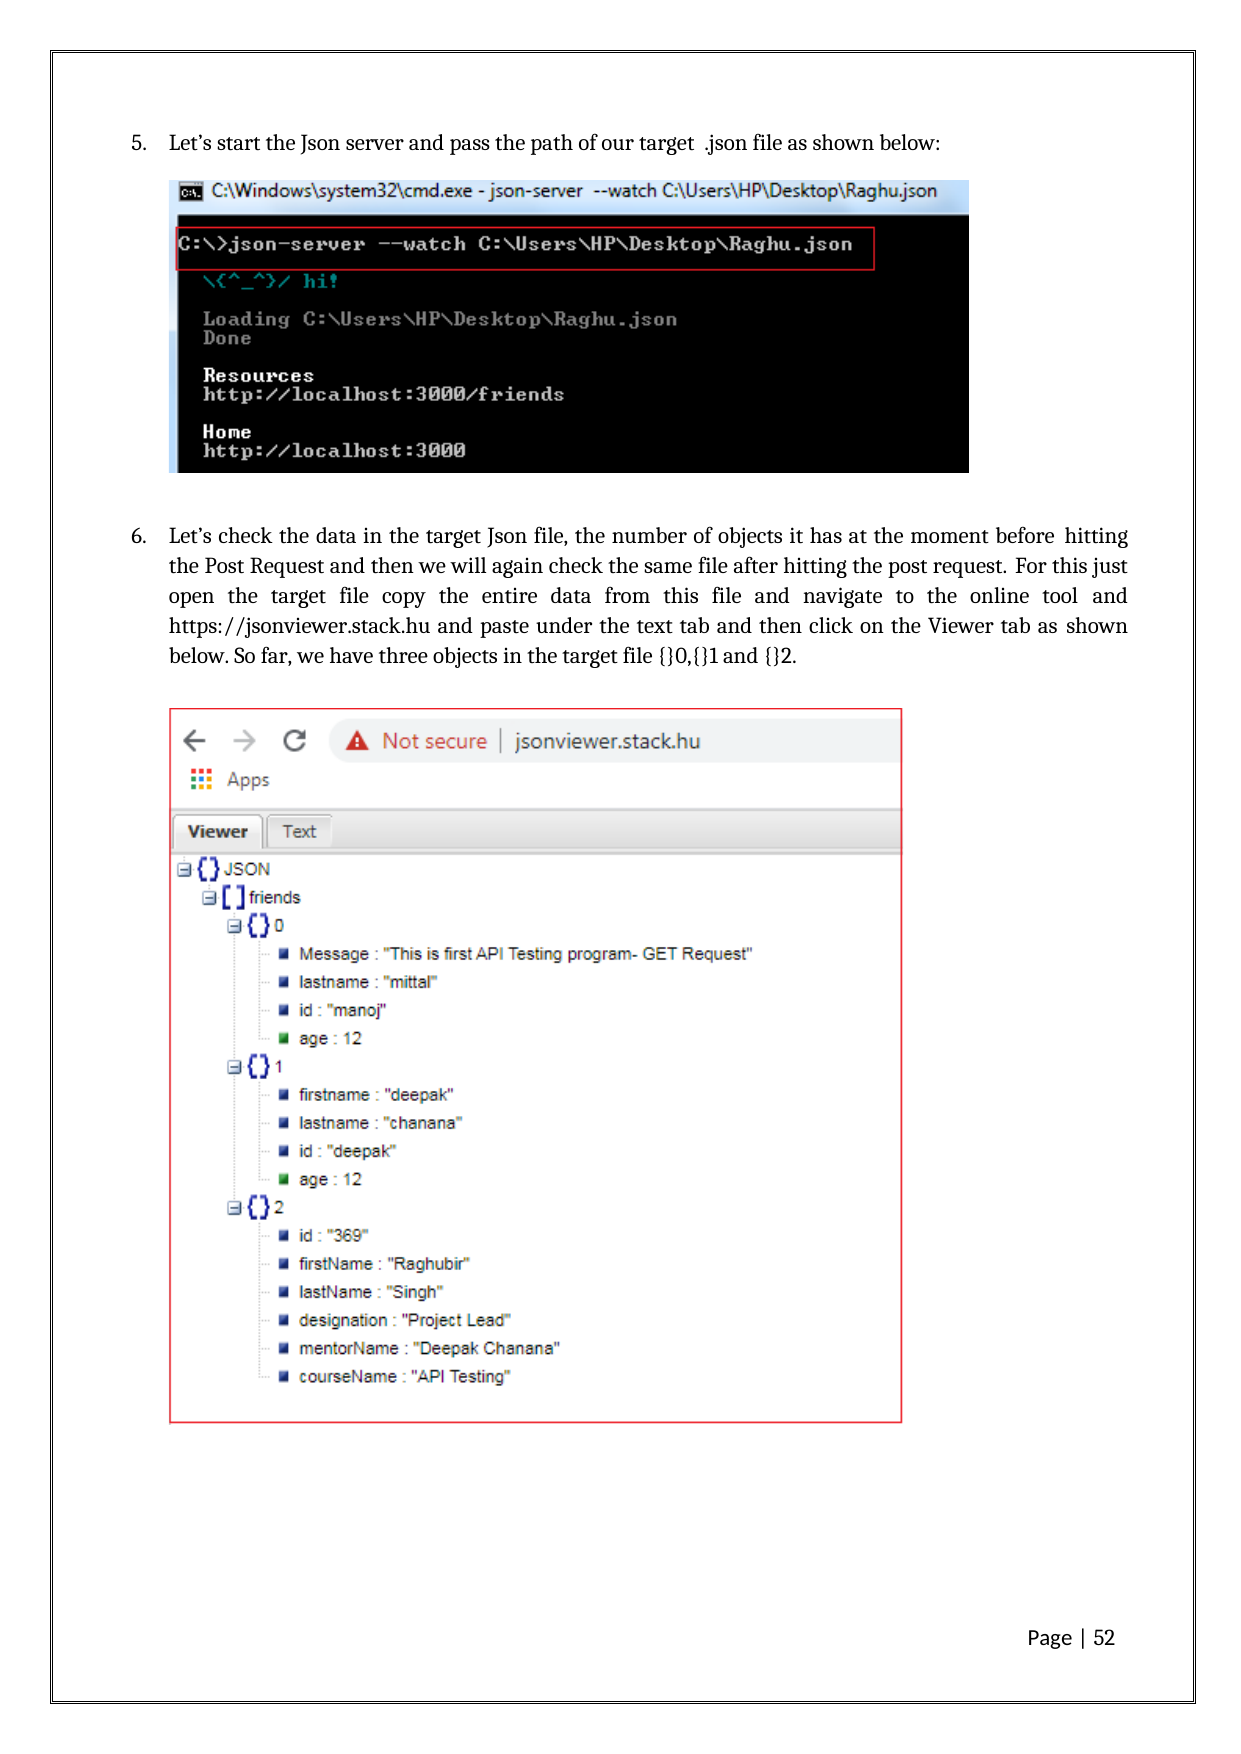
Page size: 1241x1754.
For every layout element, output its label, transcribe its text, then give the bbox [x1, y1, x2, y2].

picture [168, 180, 969, 473]
list Let’s check the data in the target Json file, the number of objects it has at the moment before hitting the Post Request and then we will again check the same file after hitting the post request. For this just open the target file copy the entire data from this file and navigate to the online tool and https://jsonviewer.stack.hu and paste under the text tab and then click on the Viewer tab as shown below. So far, we have three objects in the target file {}0,{}1 and {}2. [131, 522, 1128, 669]
picture [168, 708, 904, 1425]
list Let’s start the Json server and pass the path of our target .json file as shown below: [131, 129, 1193, 156]
